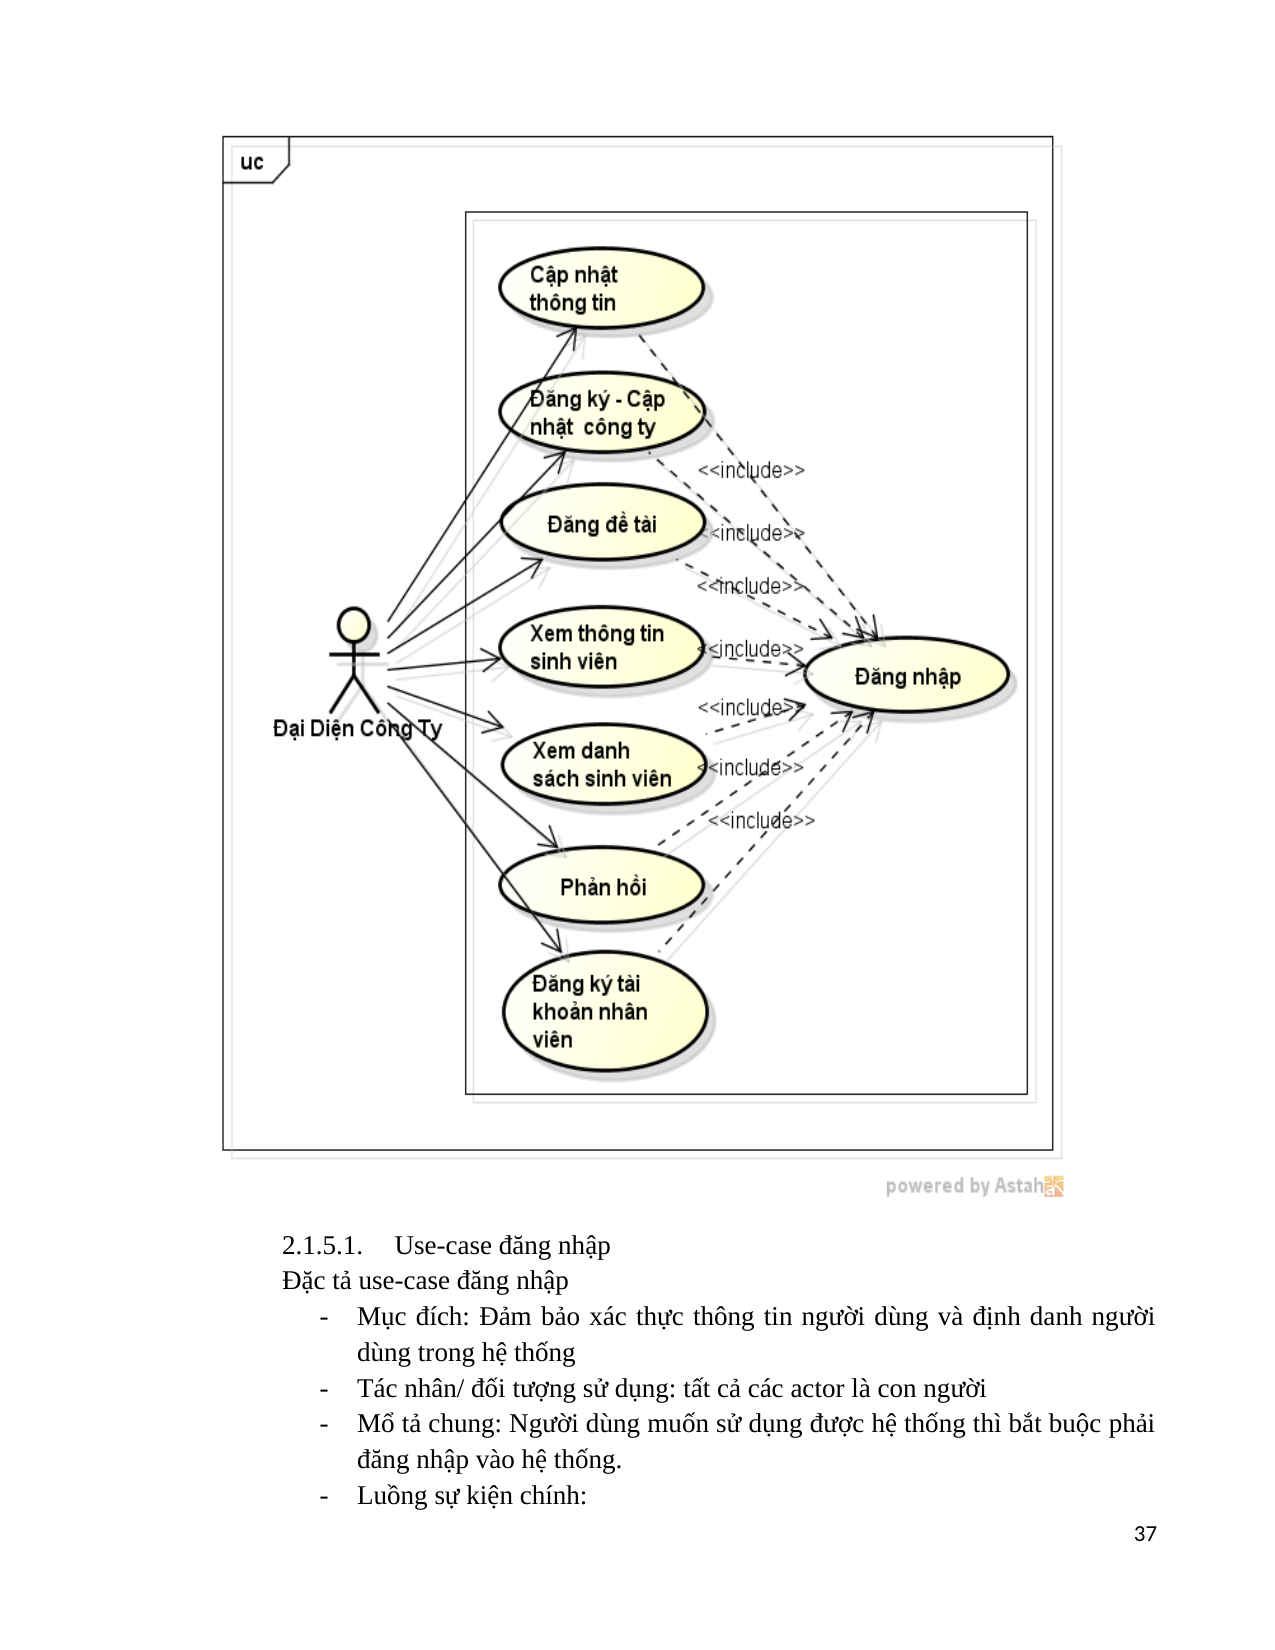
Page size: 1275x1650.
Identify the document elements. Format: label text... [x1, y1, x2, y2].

list Use-case đăng nhập [282, 1229, 1157, 1260]
list Tác nhân/ đối tượng sử dụng: tất cả các actor là con người [319, 1372, 1157, 1403]
list Luồng sự kiện chính: [319, 1479, 1157, 1510]
list Mổ tả chung: Người dùng muốn sử dụng được hệ thống thì bắt buộc phải đăng nhập vào hệ thống. [319, 1407, 1157, 1474]
picture [206, 118, 1070, 1204]
text Đặc tả use-case đăng nhập [282, 1264, 1157, 1296]
list Mục đích: Đảm bảo xác thực thông tin người dùng và định danh người dùng trong hệ thống [319, 1300, 1157, 1367]
